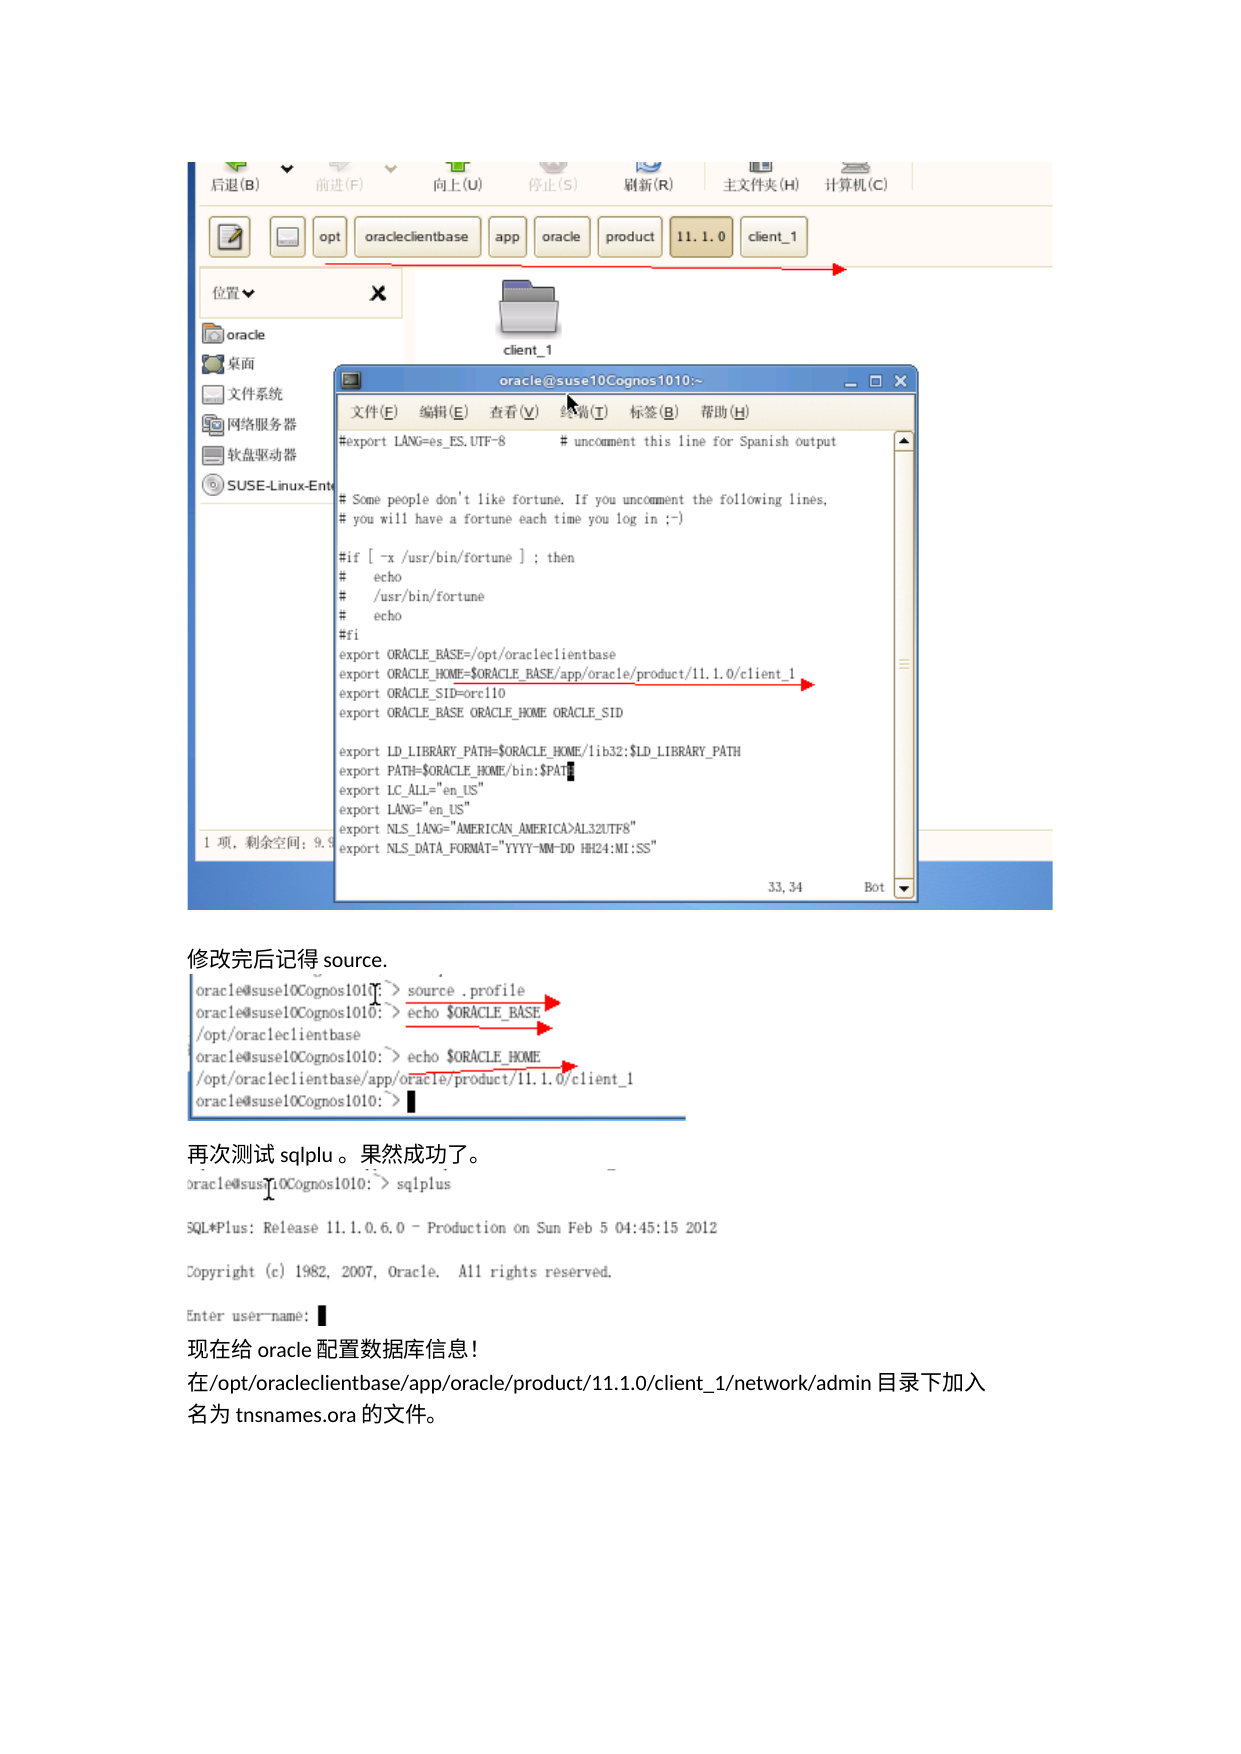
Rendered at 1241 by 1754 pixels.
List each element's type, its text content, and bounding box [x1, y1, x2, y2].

text 现在给oracle配置数据库信息！ [187, 1332, 1053, 1364]
text 名为tnsnames.ora的文件。 [187, 1397, 1053, 1429]
text 修改完后记得source. [187, 942, 1053, 974]
picture [187, 974, 686, 1121]
text 在/opt/oracleclientbase/app/oracle/product/11.1.0/client_1/network/admin目录下加入 [187, 1364, 1053, 1397]
picture [187, 162, 1053, 910]
text 再次测试 sqlplu 。果然成功了。 [187, 1137, 1053, 1169]
picture [187, 1169, 761, 1326]
